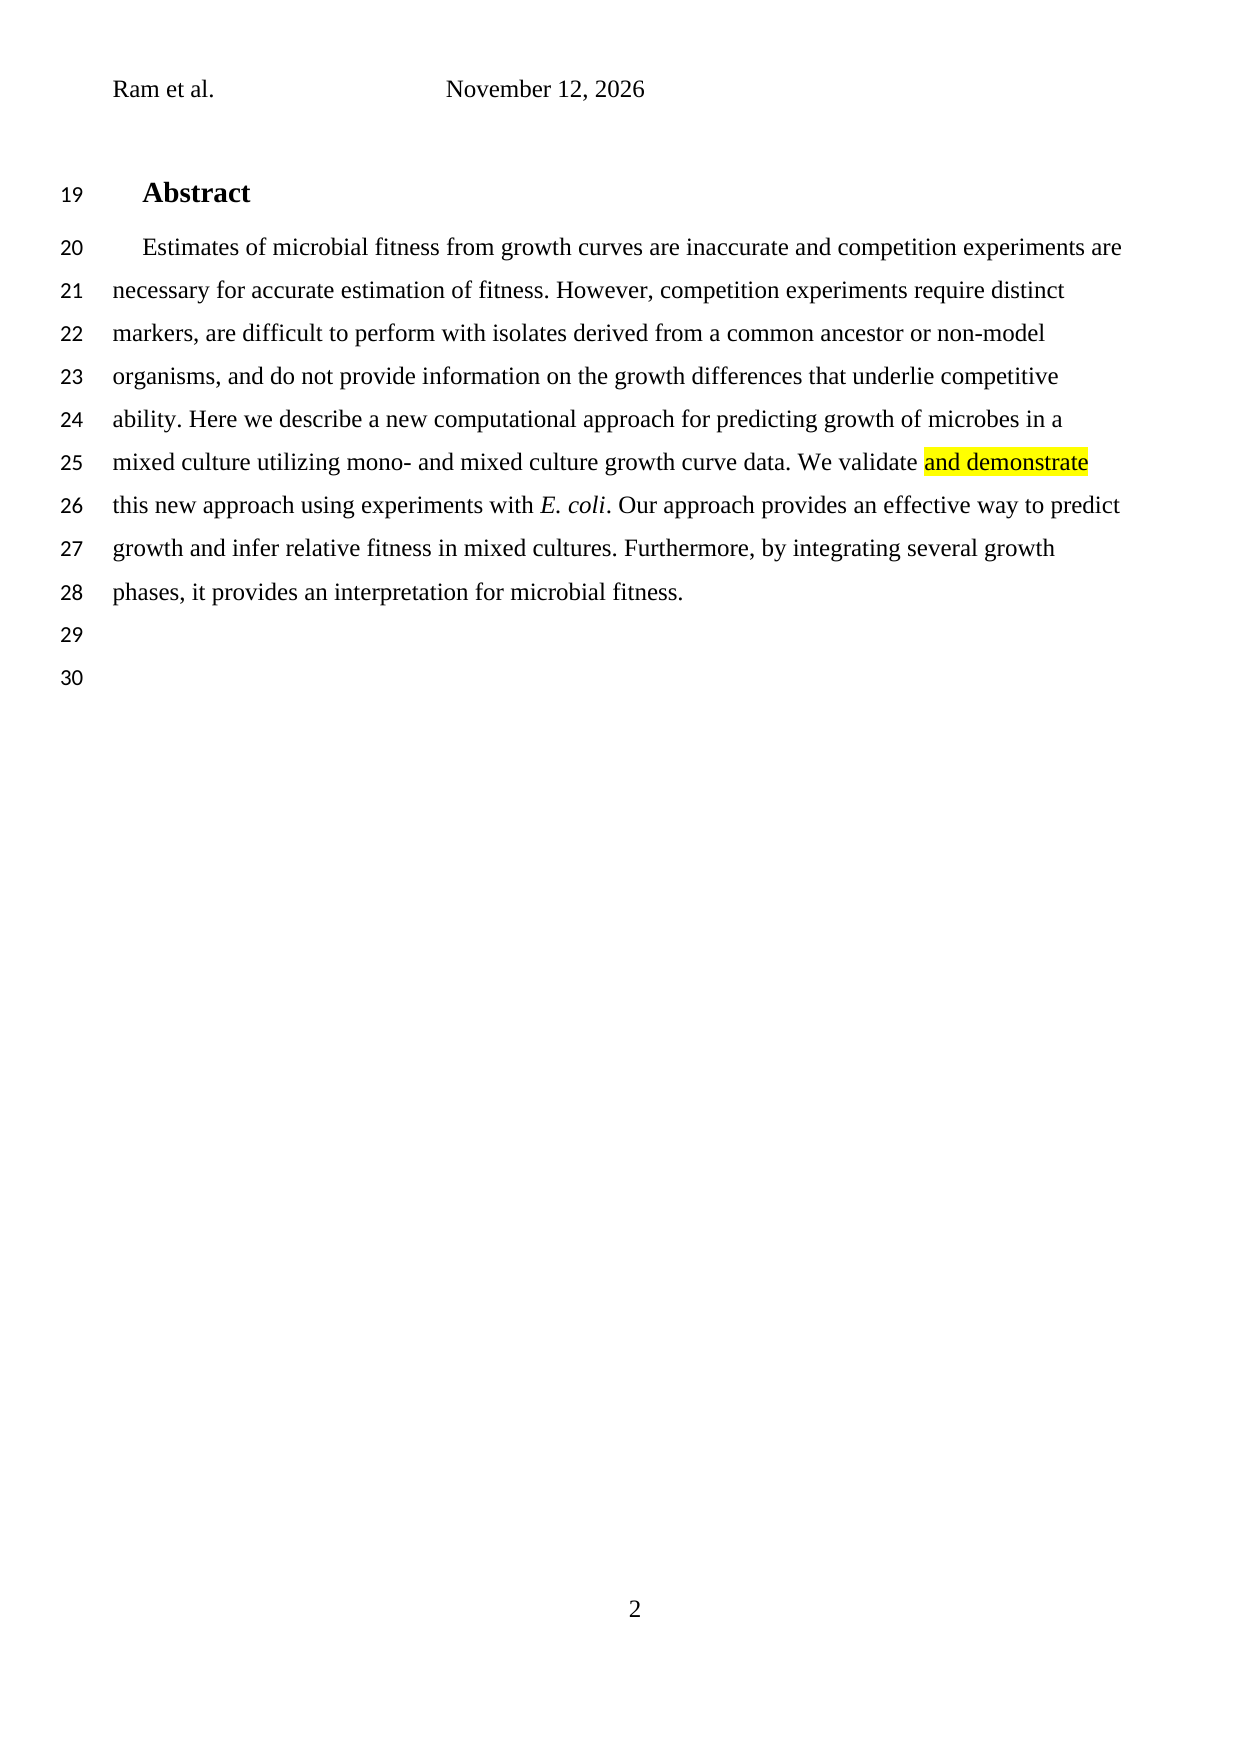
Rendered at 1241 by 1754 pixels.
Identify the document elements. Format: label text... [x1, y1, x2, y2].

subtitle Abstract [112, 175, 1128, 208]
text Estimates of microbial fitness from growth curves are inaccurate and competition experiments are necessary for accurate estimation of fitness. However, competition experiments require distinct markers, are difficult to perform with isolates derived from a common ancestor or non-model organisms, and do not provide information on the growth differences that underlie competitive ability. Here we describe a new computational approach for predicting growth of microbes in a mixed culture utilizing mono- and mixed culture growth curve data. We validate and demonstrate this new approach using experiments with E. coli. Our approach provides an effective way to predict growth and infer relative fitness in mixed cultures. Furthermore, by integrating several growth phases, it provides an interpretation for microbial fitness. [112, 232, 1128, 605]
